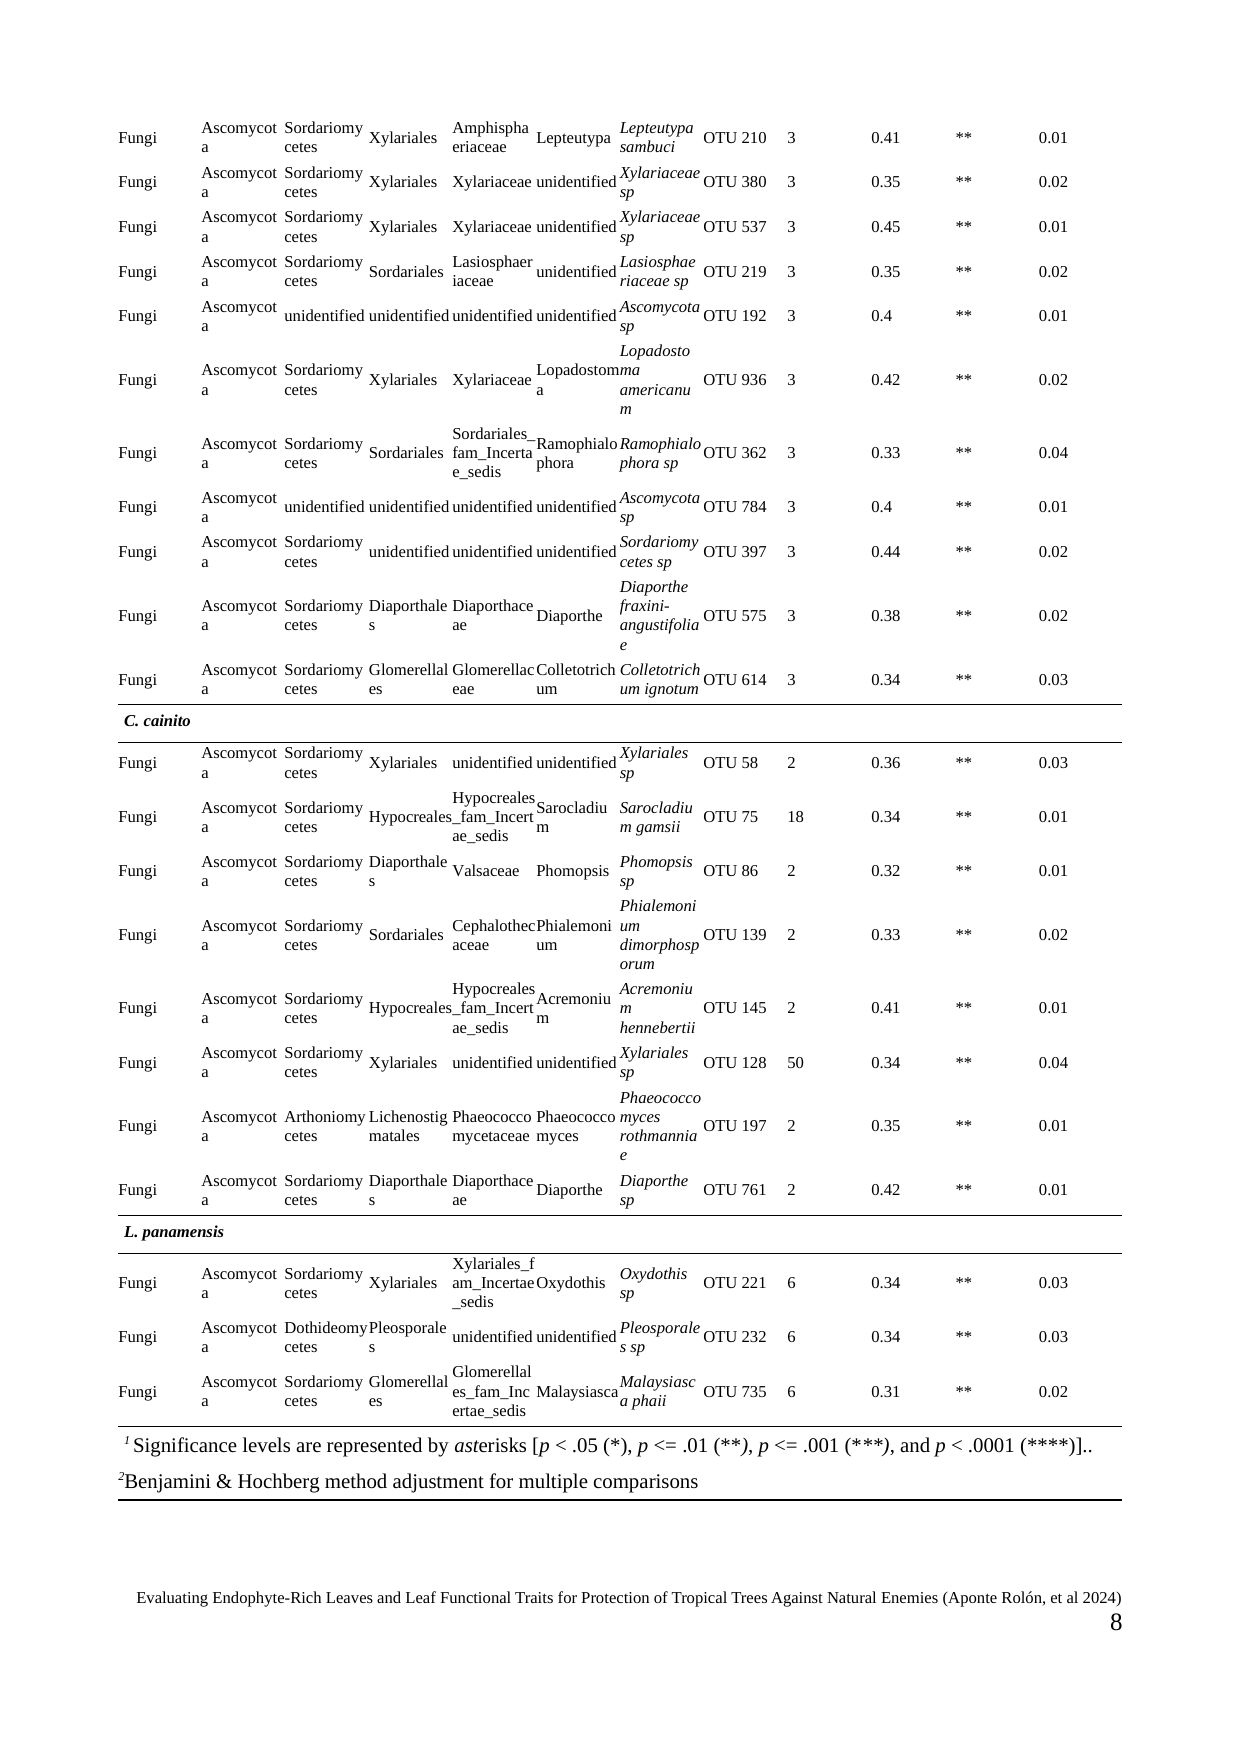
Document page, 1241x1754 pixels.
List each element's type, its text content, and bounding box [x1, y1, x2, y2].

table_cell Ascomycota [201, 341, 284, 424]
table_cell Sordariomycetes [284, 1170, 369, 1215]
table_cell OTU 75 [703, 788, 787, 852]
table_cell Sordariomycetes [284, 118, 369, 163]
table_cell Lopadostoma [536, 341, 619, 424]
table_cell ** [955, 488, 1039, 532]
table_cell Glomerellaceae [452, 660, 536, 704]
table_cell Sordariomycetes [284, 532, 369, 577]
table_cell 0.45 [871, 207, 955, 252]
table_cell 6 [787, 1362, 871, 1426]
table_cell 0.03 [1039, 743, 1122, 788]
table_cell unidentified [452, 296, 536, 341]
table_cell OTU 221 [703, 1254, 787, 1318]
table_cell 0.03 [1039, 1254, 1122, 1318]
table_cell Pleosporales sp [620, 1318, 703, 1362]
table_cell Sordariomycetes [284, 979, 369, 1043]
table_cell Sordariomycetes [284, 1254, 369, 1318]
table_cell 0.02 [1039, 577, 1122, 660]
table_cell ** [955, 788, 1039, 852]
table_cell Diaporthe [536, 1170, 619, 1215]
table_cell 3 [787, 341, 871, 424]
table_cell unidentified [536, 488, 619, 532]
table_cell 0.35 [871, 1088, 955, 1170]
table_cell Sordariales [369, 252, 452, 296]
table_cell 3 [787, 252, 871, 296]
table_cell 3 [787, 424, 871, 488]
table_cell Sordariomycetes [284, 660, 369, 704]
table_cell Pleosporales [369, 1318, 452, 1362]
table_cell Xylariales [369, 1043, 452, 1087]
table_cell Xylariaceae [452, 207, 536, 252]
table_cell Ascomycota [201, 896, 284, 979]
table_cell Sordariomycetes [284, 743, 369, 788]
table_cell 3 [787, 118, 871, 163]
table_cell Ascomycota [201, 1043, 284, 1087]
table_cell 0.03 [1039, 1318, 1122, 1362]
table_cell 6 [787, 1318, 871, 1362]
table_cell 0.01 [1039, 207, 1122, 252]
table_cell Fungi [118, 341, 201, 424]
table_cell Xylariaceae sp [620, 207, 703, 252]
table_cell Amphisphaeriaceae [452, 118, 536, 163]
table_cell Ascomycota [201, 1362, 284, 1426]
table_cell 0.4 [871, 488, 955, 532]
table_cell 0.34 [871, 1043, 955, 1087]
table_cell Phomopsis [536, 852, 619, 896]
table_cell 0.01 [1039, 118, 1122, 163]
table_cell 0.01 [1039, 1088, 1122, 1170]
table_cell Lopadostoma americanum [620, 341, 703, 424]
table_cell 0.34 [871, 1318, 955, 1362]
table_cell OTU 145 [703, 979, 787, 1043]
table_cell Dothideomycetes [284, 1318, 369, 1362]
table_cell Oxydothis [536, 1254, 619, 1318]
table_cell 0.01 [1039, 488, 1122, 532]
table_cell Fungi [118, 532, 201, 577]
table_cell ** [955, 532, 1039, 577]
table_cell 0.32 [871, 852, 955, 896]
table_cell Ascomycota [201, 532, 284, 577]
table_cell 0.02 [1039, 896, 1122, 979]
table_cell Malaysiasca [536, 1362, 619, 1426]
table_cell Sordariomycetes [284, 788, 369, 852]
table_cell unidentified [536, 296, 619, 341]
table_cell 0.04 [1039, 424, 1122, 488]
table_cell Diaporthaceae [452, 577, 536, 660]
table_cell Ascomycota [201, 1088, 284, 1170]
table_cell 18 [787, 788, 871, 852]
table_cell Sordariales [369, 424, 452, 488]
table_cell 0.41 [871, 118, 955, 163]
table_cell 0.36 [871, 743, 955, 788]
table_cell Arthoniomycetes [284, 1088, 369, 1170]
table_cell Xylariaceae [452, 341, 536, 424]
table_cell ** [955, 896, 1039, 979]
table_cell Fungi [118, 743, 201, 788]
table_cell OTU 139 [703, 896, 787, 979]
table_cell Sordariomycetes [284, 163, 369, 207]
table_cell Fungi [118, 207, 201, 252]
table_cell unidentified [452, 488, 536, 532]
table_cell unidentified [536, 743, 619, 788]
table_cell 0.33 [871, 424, 955, 488]
table_cell Sarocladium gamsii [620, 788, 703, 852]
table_cell Fungi [118, 424, 201, 488]
table_cell Ramophialophora sp [620, 424, 703, 488]
table_cell Fungi [118, 1254, 201, 1318]
table_cell Sordariomycetes [284, 252, 369, 296]
table_cell 1 Significance levels are represented by asterisks [p < .05 (*), p <= .01 (**), p <= .001 (***), and p < .0001 (****)].. [118, 1427, 1122, 1469]
table_cell 0.03 [1039, 660, 1122, 704]
table_cell 3 [787, 660, 871, 704]
table_cell Xylariales [369, 163, 452, 207]
table_cell ** [955, 1318, 1039, 1362]
table_cell ** [955, 424, 1039, 488]
table_cell 0.01 [1039, 1170, 1122, 1215]
table_cell Ascomycota [201, 252, 284, 296]
table_cell Sordariomycetes [284, 424, 369, 488]
table_cell ** [955, 1362, 1039, 1426]
table_cell Ramophialophora [536, 424, 619, 488]
table_cell Glomerellales [369, 660, 452, 704]
table_cell 2 [787, 852, 871, 896]
table_cell unidentified [536, 252, 619, 296]
table_cell unidentified [284, 488, 369, 532]
table_cell Ascomycota [201, 743, 284, 788]
table_cell OTU 735 [703, 1362, 787, 1426]
table_cell 2 [787, 743, 871, 788]
table_cell Sordariomycetes [284, 577, 369, 660]
table_cell unidentified [369, 532, 452, 577]
table_cell Ascomycota [201, 577, 284, 660]
table_cell ** [955, 660, 1039, 704]
table_cell unidentified [536, 1318, 619, 1362]
table_cell Ascomycota [201, 118, 284, 163]
table_cell Phaeococcomycetaceae [452, 1088, 536, 1170]
table_cell 2 [787, 896, 871, 979]
table_cell 0.34 [871, 1254, 955, 1318]
table_cell Sordariales [369, 896, 452, 979]
table_cell 2Benjamini & Hochberg method adjustment for multiple comparisons [118, 1469, 1122, 1499]
table_cell Ascomycota [201, 979, 284, 1043]
table_cell ** [955, 163, 1039, 207]
table_cell Sordariomycetes [284, 207, 369, 252]
table_cell Sordariomycetes [284, 1362, 369, 1426]
table_cell unidentified [369, 488, 452, 532]
table_cell ** [955, 1088, 1039, 1170]
table_cell Xylariales sp [620, 743, 703, 788]
table_cell OTU 210 [703, 118, 787, 163]
table_cell Ascomycota [201, 296, 284, 341]
table_cell Colletotrichum [536, 660, 619, 704]
table_cell Hypocreales [369, 788, 452, 852]
table_cell Acremonium hennebertii [620, 979, 703, 1043]
table_cell OTU 219 [703, 252, 787, 296]
table_cell Fungi [118, 252, 201, 296]
table_cell 0.02 [1039, 163, 1122, 207]
table_cell OTU 362 [703, 424, 787, 488]
table_cell OTU 192 [703, 296, 787, 341]
table_cell Fungi [118, 1170, 201, 1215]
table_cell Phomopsis sp [620, 852, 703, 896]
table_cell 0.33 [871, 896, 955, 979]
table_cell unidentified [536, 1043, 619, 1087]
table_cell ** [955, 577, 1039, 660]
table_cell Lasiosphaeriaceae [452, 252, 536, 296]
table_cell Fungi [118, 660, 201, 704]
table_cell Ascomycota [201, 1170, 284, 1215]
table_cell Fungi [118, 1088, 201, 1170]
table_cell ** [955, 743, 1039, 788]
table_cell Oxydothis sp [620, 1254, 703, 1318]
table_cell 0.34 [871, 660, 955, 704]
table_cell ** [955, 979, 1039, 1043]
table_cell 0.35 [871, 252, 955, 296]
table_cell Fungi [118, 1318, 201, 1362]
table_cell OTU 575 [703, 577, 787, 660]
table_cell Ascomycota [201, 1318, 284, 1362]
table_cell Phaeococcomyces [536, 1088, 619, 1170]
table_cell Acremonium [536, 979, 619, 1043]
table_cell Phialemonium [536, 896, 619, 979]
table_cell Diaporthales [369, 1170, 452, 1215]
table_cell Glomerellales [369, 1362, 452, 1426]
table_cell 0.38 [871, 577, 955, 660]
table_cell OTU 380 [703, 163, 787, 207]
table_cell Malaysiasca phaii [620, 1362, 703, 1426]
table_cell Fungi [118, 118, 201, 163]
table_cell Fungi [118, 896, 201, 979]
table_cell Fungi [118, 1043, 201, 1087]
table_cell 0.31 [871, 1362, 955, 1426]
table_cell 0.42 [871, 341, 955, 424]
table_cell Xylariales [369, 207, 452, 252]
table_cell OTU 128 [703, 1043, 787, 1087]
table_cell Valsaceae [452, 852, 536, 896]
table_cell 2 [787, 1088, 871, 1170]
table_cell Ascomycota [201, 163, 284, 207]
table_cell Colletotrichum ignotum [620, 660, 703, 704]
table_cell Xylariaceae sp [620, 163, 703, 207]
table_cell Fungi [118, 296, 201, 341]
table_cell Fungi [118, 488, 201, 532]
table_cell Lasiosphaeriaceae sp [620, 252, 703, 296]
table_cell 0.04 [1039, 1043, 1122, 1087]
table_cell 0.01 [1039, 852, 1122, 896]
table_cell unidentified [452, 1318, 536, 1362]
table_cell 6 [787, 1254, 871, 1318]
table_cell 0.02 [1039, 532, 1122, 577]
table_cell Xylariales [369, 1254, 452, 1318]
table_cell 0.4 [871, 296, 955, 341]
table_cell Xylariaceae [452, 163, 536, 207]
table_cell Sordariales_fam_Incertae_sedis [452, 424, 536, 488]
table_cell Xylariales sp [620, 1043, 703, 1087]
table_cell Sordariomycetes [284, 1043, 369, 1087]
table_cell ** [955, 341, 1039, 424]
table_cell Ascomycota sp [620, 296, 703, 341]
table_cell OTU 86 [703, 852, 787, 896]
table_cell Ascomycota sp [620, 488, 703, 532]
table_cell 0.01 [1039, 296, 1122, 341]
table_cell Diaporthaceae [452, 1170, 536, 1215]
table_cell OTU 784 [703, 488, 787, 532]
table_cell OTU 537 [703, 207, 787, 252]
table_cell Ascomycota [201, 660, 284, 704]
table_cell ** [955, 852, 1039, 896]
table_cell ** [955, 1170, 1039, 1215]
table_cell 3 [787, 488, 871, 532]
table_cell Fungi [118, 979, 201, 1043]
table_cell Hypocreales [369, 979, 452, 1043]
table_cell OTU 614 [703, 660, 787, 704]
table_cell 3 [787, 532, 871, 577]
table_cell Fungi [118, 163, 201, 207]
table_cell Lepteutypa sambuci [620, 118, 703, 163]
table_cell unidentified [452, 743, 536, 788]
table_cell 0.02 [1039, 341, 1122, 424]
table_cell Sordariomycetes [284, 341, 369, 424]
table_cell Ascomycota [201, 852, 284, 896]
table_cell 0.02 [1039, 252, 1122, 296]
table_cell unidentified [452, 532, 536, 577]
table_cell OTU 197 [703, 1088, 787, 1170]
table_cell Xylariales_fam_Incertae_sedis [452, 1254, 536, 1318]
table_cell 3 [787, 296, 871, 341]
table_cell Cephalothecaceae [452, 896, 536, 979]
table_cell 0.34 [871, 788, 955, 852]
table_cell Diaporthe sp [620, 1170, 703, 1215]
table_cell ** [955, 118, 1039, 163]
table_cell 0.42 [871, 1170, 955, 1215]
table_cell Fungi [118, 577, 201, 660]
table_cell 0.01 [1039, 979, 1122, 1043]
table_cell Ascomycota [201, 207, 284, 252]
table_cell unidentified [284, 296, 369, 341]
table_cell L. panamensis [118, 1216, 1122, 1253]
table_cell C. cainito [118, 705, 1122, 742]
table_cell Ascomycota [201, 488, 284, 532]
table_cell Hypocreales_fam_Incertae_sedis [452, 788, 536, 852]
table_cell unidentified [452, 1043, 536, 1087]
table_cell Sordariomycetes [284, 852, 369, 896]
table_cell Diaporthe [536, 577, 619, 660]
table_cell Sordariomycetes [284, 896, 369, 979]
table_cell unidentified [536, 207, 619, 252]
table_cell Glomerellales_fam_Incertae_sedis [452, 1362, 536, 1426]
table_cell OTU 232 [703, 1318, 787, 1362]
table_cell OTU 58 [703, 743, 787, 788]
table_cell unidentified [369, 296, 452, 341]
table_cell Xylariales [369, 118, 452, 163]
table_cell ** [955, 207, 1039, 252]
table_cell Diaporthales [369, 852, 452, 896]
table_cell Lepteutypa [536, 118, 619, 163]
table_cell Lichenostigmatales [369, 1088, 452, 1170]
table_cell unidentified [536, 532, 619, 577]
table_cell 0.41 [871, 979, 955, 1043]
table_cell unidentified [536, 163, 619, 207]
table_cell 2 [787, 979, 871, 1043]
table_cell Phialemonium dimorphosporum [620, 896, 703, 979]
table_cell ** [955, 1043, 1039, 1087]
table_cell Diaporthales [369, 577, 452, 660]
table_cell ** [955, 252, 1039, 296]
table_cell Fungi [118, 788, 201, 852]
table_cell Fungi [118, 852, 201, 896]
table_cell Xylariales [369, 743, 452, 788]
table_cell Sarocladium [536, 788, 619, 852]
table_cell 0.44 [871, 532, 955, 577]
table_cell Phaeococcomyces rothmanniae [620, 1088, 703, 1170]
table_cell OTU 761 [703, 1170, 787, 1215]
table_cell Ascomycota [201, 1254, 284, 1318]
table_cell 2 [787, 1170, 871, 1215]
table_cell Hypocreales_fam_Incertae_sedis [452, 979, 536, 1043]
table_cell 3 [787, 163, 871, 207]
table_cell Sordariomycetes sp [620, 532, 703, 577]
table_cell OTU 397 [703, 532, 787, 577]
table_cell 0.01 [1039, 788, 1122, 852]
table_cell 0.02 [1039, 1362, 1122, 1426]
table_cell Ascomycota [201, 424, 284, 488]
table_cell Diaporthe fraxini-angustifoliae [620, 577, 703, 660]
table_cell Ascomycota [201, 788, 284, 852]
table_cell Fungi [118, 1362, 201, 1426]
table_cell 3 [787, 577, 871, 660]
table_cell 0.35 [871, 163, 955, 207]
table_cell ** [955, 296, 1039, 341]
table_cell Xylariales [369, 341, 452, 424]
table_cell OTU 936 [703, 341, 787, 424]
table_cell 50 [787, 1043, 871, 1087]
table_cell ** [955, 1254, 1039, 1318]
table_cell 3 [787, 207, 871, 252]
